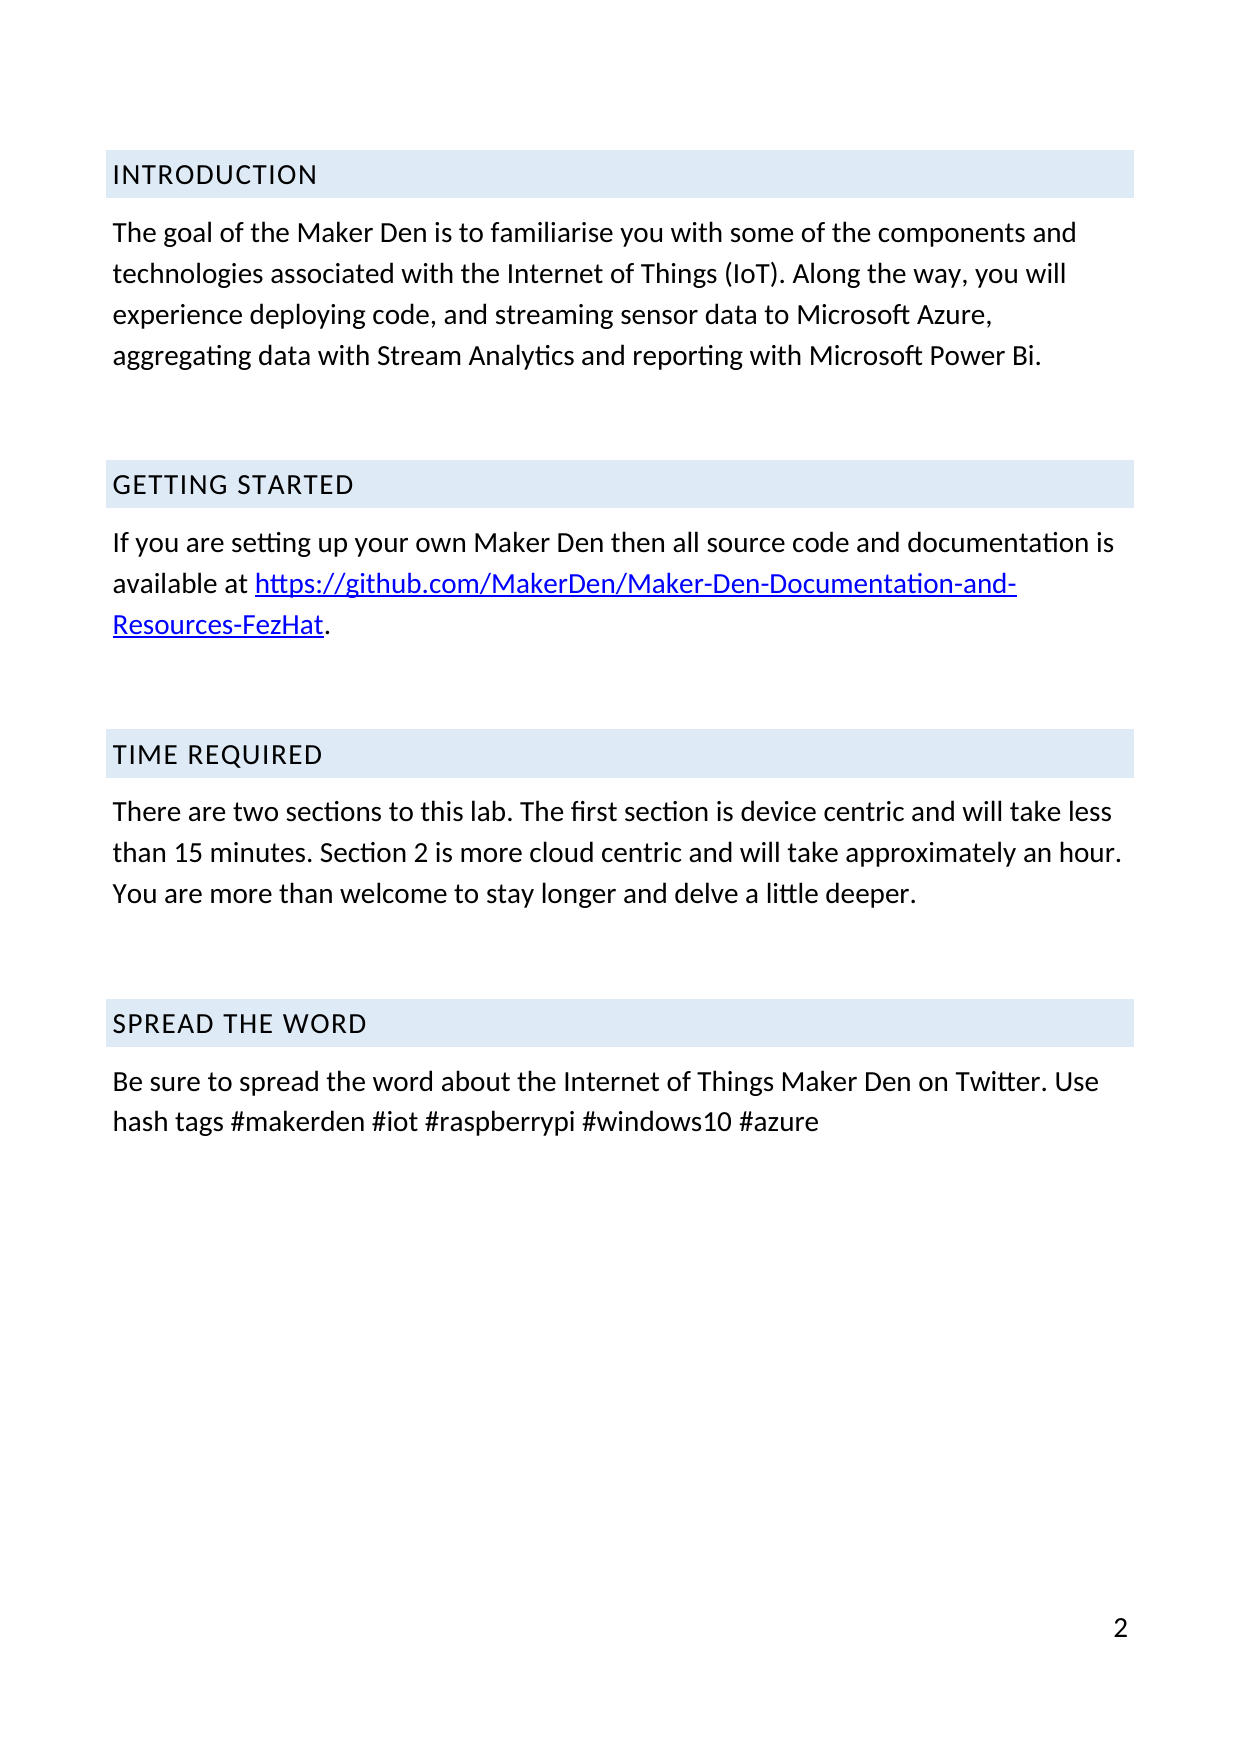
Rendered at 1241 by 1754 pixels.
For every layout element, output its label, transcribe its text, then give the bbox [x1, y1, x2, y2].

subtitle Time Required [113, 736, 1128, 771]
text There are two sections to this lab. The first section is device centric and will take less than 15 minutes. Section 2 is more cloud centric and will take approximately an hour. You are more than welcome to stay longer and delve a little deeper. [112, 793, 1128, 911]
subtitle Introduction [113, 156, 1128, 192]
subtitle Spread the Word [113, 1005, 1128, 1041]
subtitle Getting Started [113, 466, 1128, 502]
text The goal of the Maker Den is to familiarise you with some of the components and technologies associated with the Internet of Things (IoT). Along the way, you will experience deploying code, and streaming sensor data to Microsoft Azure, aggregating data with Stream Analytics and reporting with Microsoft Power Bi. [112, 214, 1128, 372]
text Be sure to spread the word about the Internet of Things Maker Den on Twitter. Use hash tags #makerden #iot #raspberrypi #windows10 #azure [112, 1063, 1128, 1139]
text If you are setting up your own Maker Den then all source code and documentation is available at https://github.com/MakerDen/Maker-Den-Documentation-and-Resources-FezHat. [112, 524, 1128, 642]
